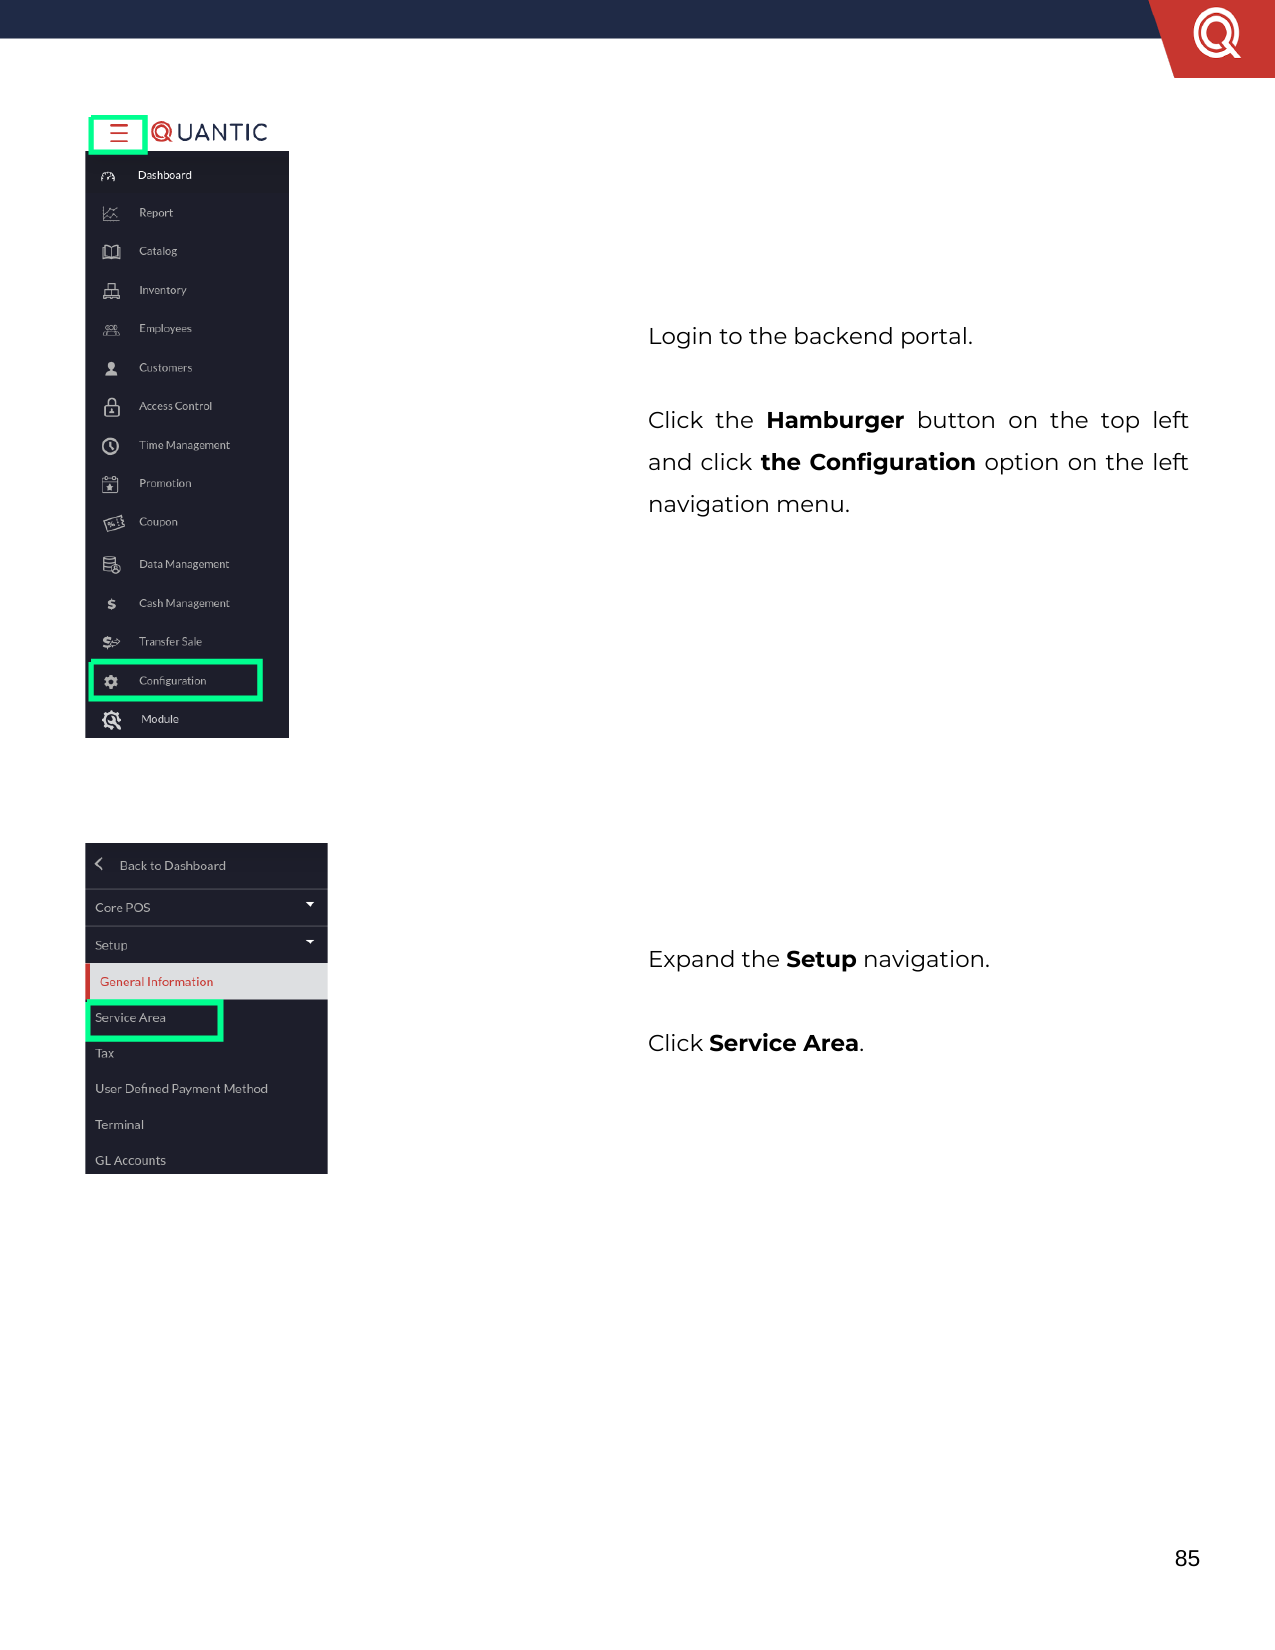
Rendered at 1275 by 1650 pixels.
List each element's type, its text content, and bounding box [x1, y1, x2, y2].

picture [85, 115, 289, 738]
picture [85, 842, 328, 1174]
picture [0, 0, 1275, 78]
table_header [75, 105, 637, 748]
table_header [75, 832, 637, 1184]
table_header Expand the Setup navigation. Click Service Area. [638, 832, 1200, 1184]
table_header Login to the backend portal. Click the Hamburger button on the top left and click the Configuration option on the left navigation menu. [638, 105, 1200, 748]
